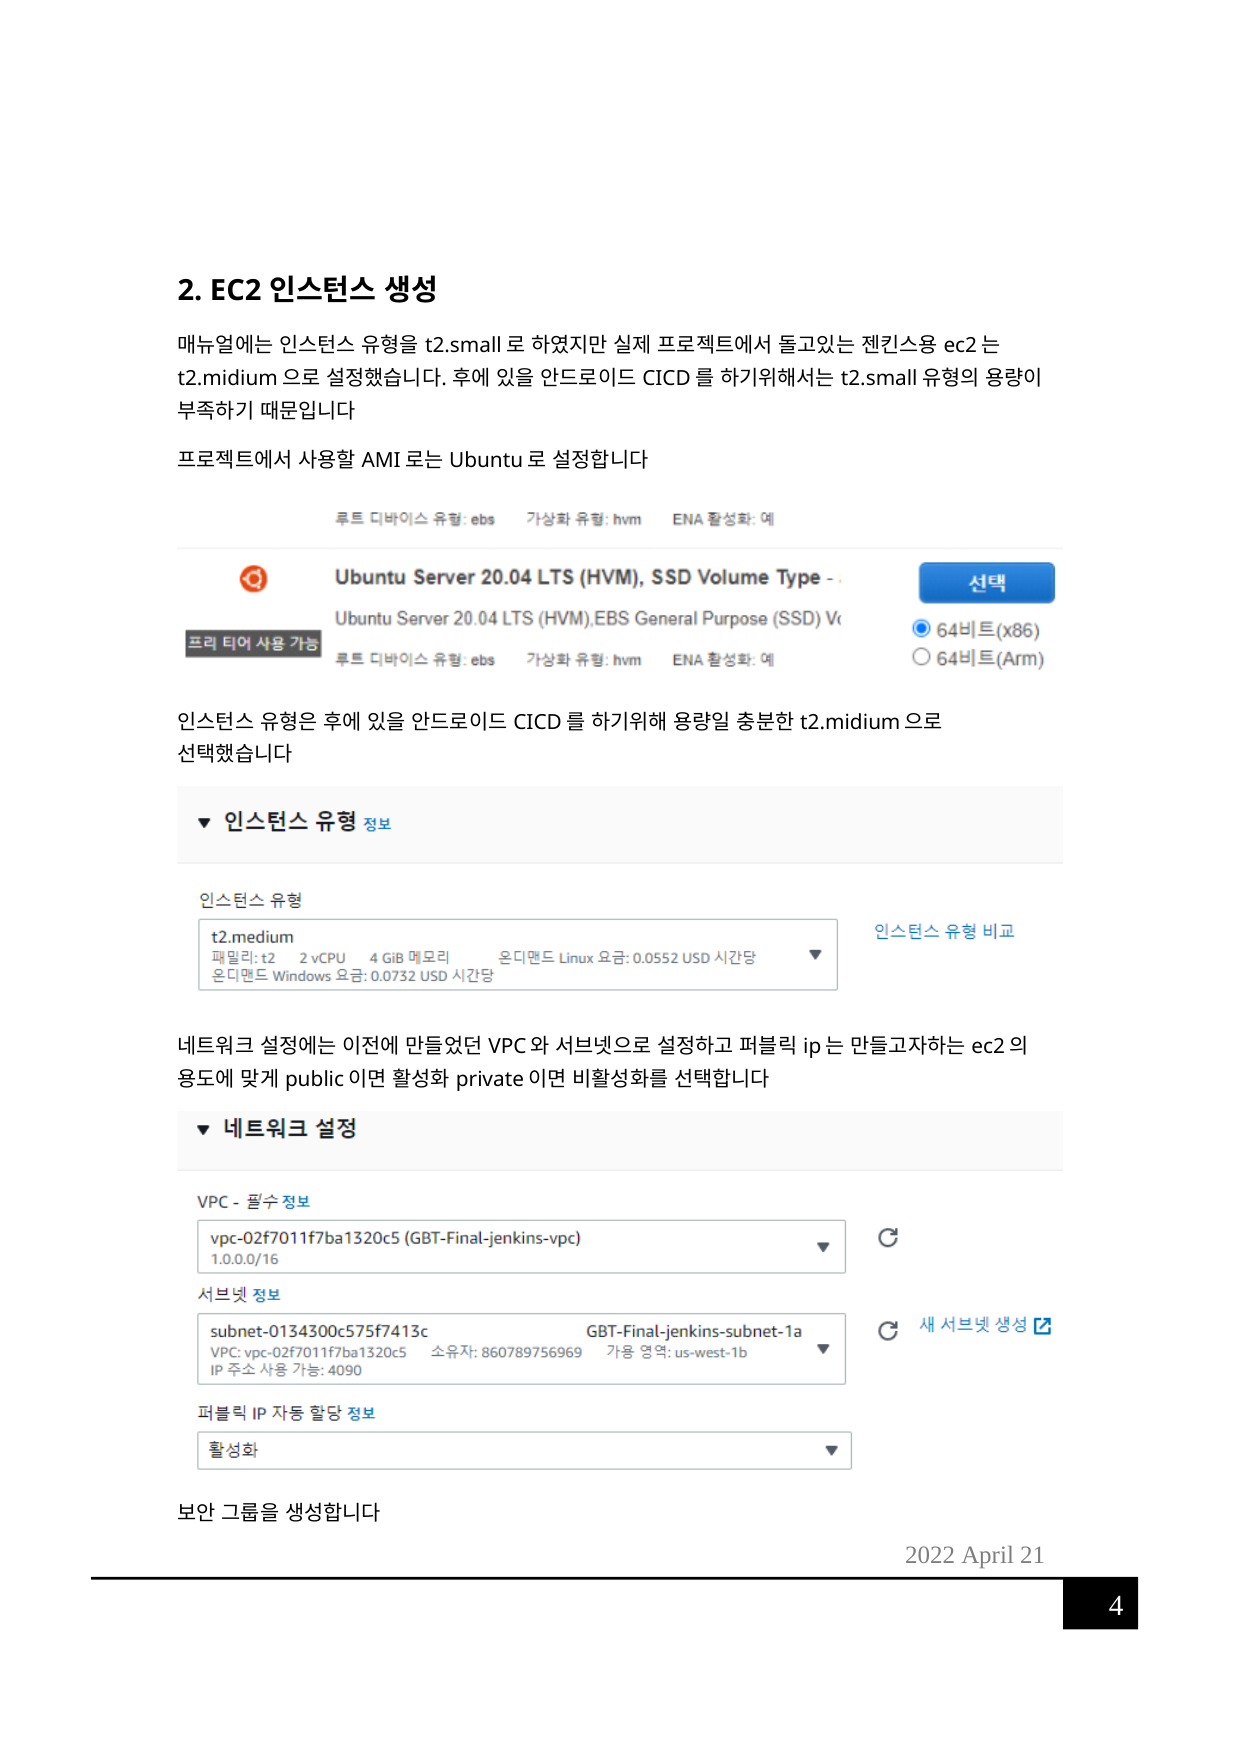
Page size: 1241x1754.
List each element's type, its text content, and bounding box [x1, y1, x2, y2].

text 보안 그룹을 생성합니다 [177, 1496, 1063, 1526]
picture [177, 1111, 1063, 1477]
text 네트워크 설정에는 이전에 만들었던 VPC와 서브넷으로 설정하고 퍼블릭 ip는 만들고자하는 ec2의 용도에 맞게 public이면 활성화 private이면 비활성화를 선택합니다 [177, 1029, 1063, 1092]
picture [177, 786, 1063, 1011]
text 인스턴스 유형은 후에 있을 안드로이드 CICD를 하기위해 용량일 충분한 t2.midium으로 선택했습니다 [177, 705, 1063, 768]
picture [177, 492, 1063, 686]
text 2. EC2 인스턴스 생성 [177, 266, 1063, 309]
text 매뉴얼에는 인스턴스 유형을 t2.small로 하였지만 실제 프로젝트에서 돌고있는 젠킨스용 ec2는 t2.midium으로 설정했습니다. 후에 있을 안드로이드 CICD를 하기위해서는 t2.small유형의 용량이 부족하기 때문입니다 [177, 329, 1063, 424]
text 프로젝트에서 사용할 AMI로는 Ubuntu로 설정합니다 [177, 443, 1063, 474]
